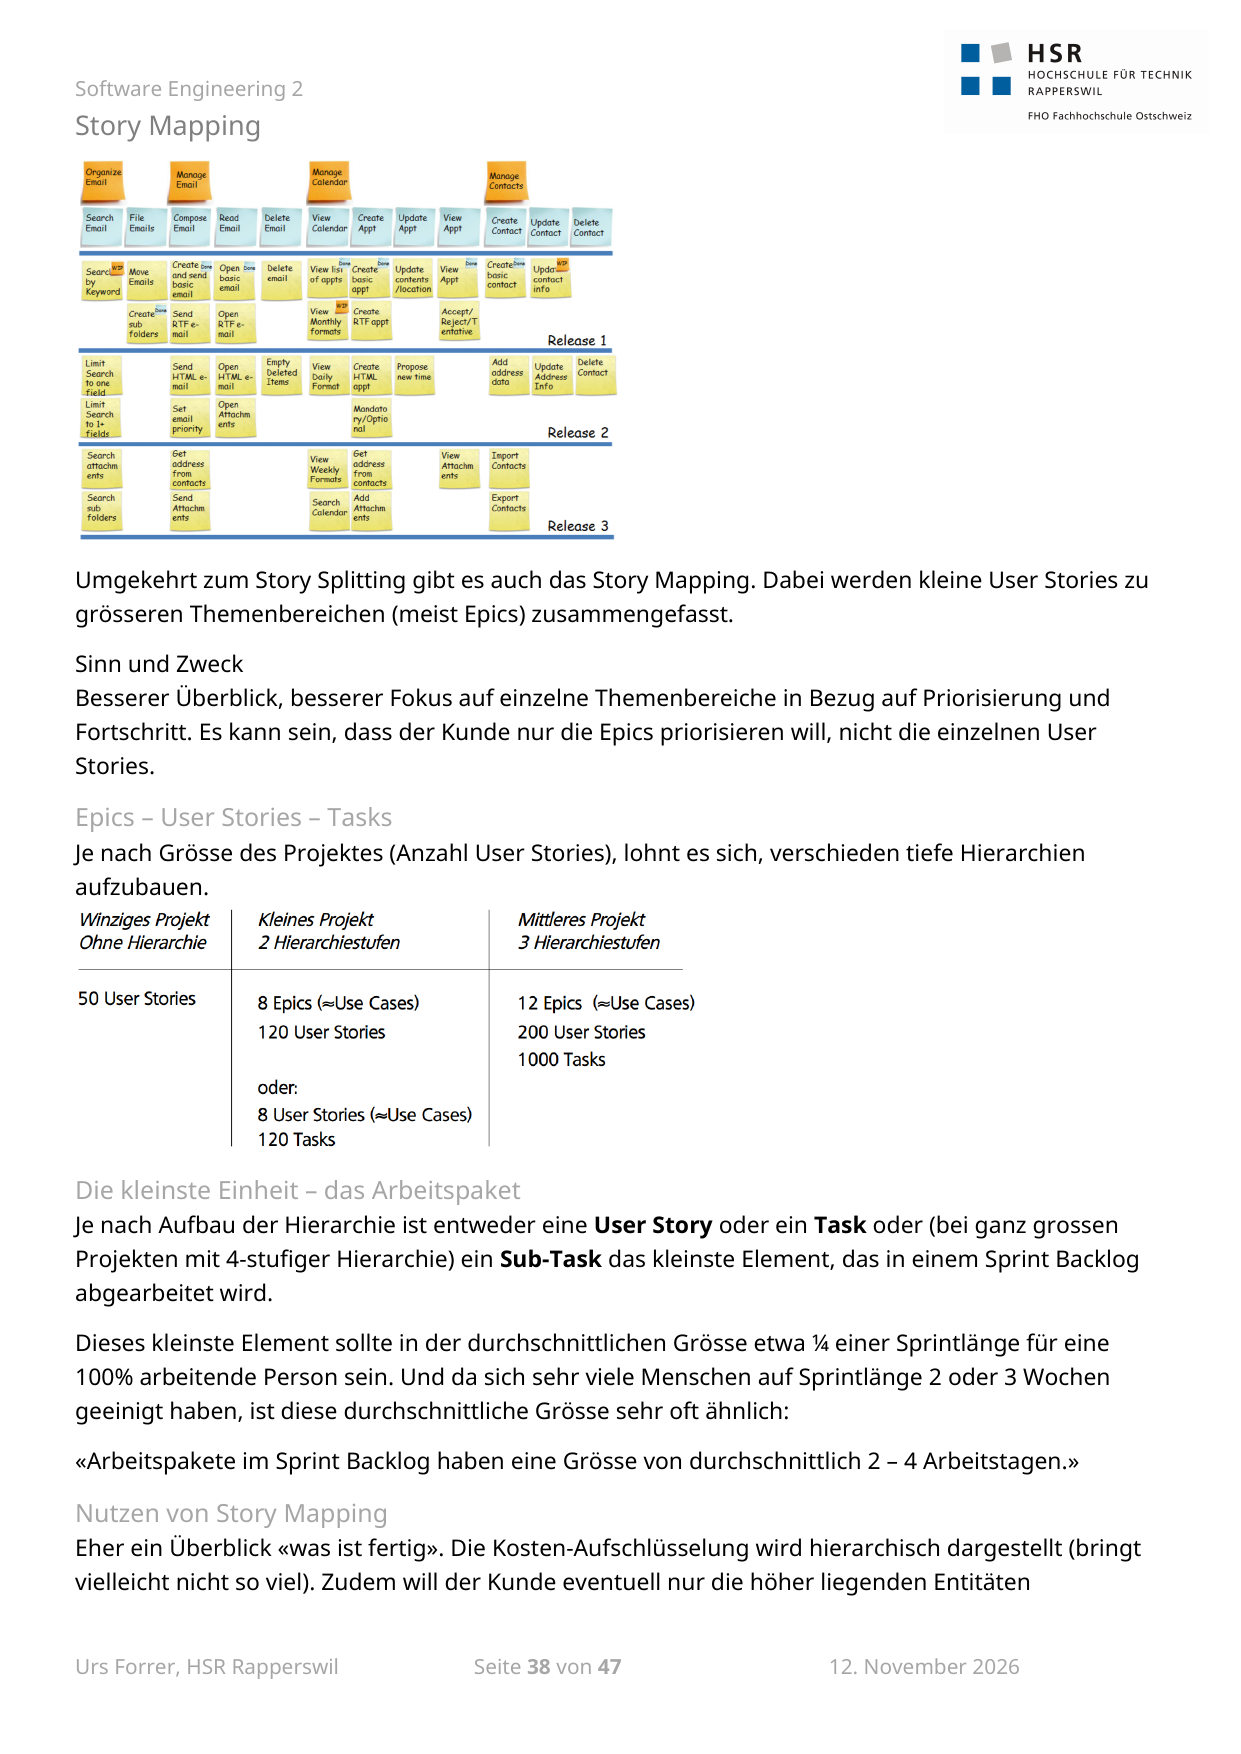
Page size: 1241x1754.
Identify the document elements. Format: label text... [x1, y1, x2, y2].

text Je nach Aufbau der Hierarchie ist entweder eine User Story oder ein Task oder (bei ganz grossen Projekten mit 4-stufiger Hierarchie) ein Sub-Task das kleinste Element, das in einem Sprint Backlog abgearbeitet wird. [75, 1209, 1165, 1308]
picture [75, 146, 627, 545]
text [75, 1532, 1165, 1597]
text Dieses kleinste Element sollte in der durchschnittlichen Grösse etwa ¼ einer Sprintlänge für eine 100% arbeitende Person sein. Und da sich sehr viele Menschen auf Sprintlänge 2 oder 3 Wochen geeinigt haben, ist diese durchschnittliche Grösse sehr oft ähnlich: [75, 1327, 1165, 1426]
text Umgekehrt zum Story Splitting gibt es auch das Story Mapping. Dabei werden kleine User Stories zu grösseren Themenbereichen (meist Epics) zusammengefasst. [75, 564, 1165, 629]
subtitle Epics – User Stories – Tasks [75, 800, 1165, 834]
picture [75, 904, 714, 1154]
subtitle Story Mapping [75, 106, 1165, 143]
text Sinn und Zweck Besserer Überblick, besserer Fokus auf einzelne Themenbereiche in Bezug auf Priorisierung und Fortschritt. Es kann sein, dass der Kunde nur die Epics priorisieren will, nicht die einzelnen User Stories. [75, 648, 1165, 781]
text «Arbeitspakete im Sprint Backlog haben eine Grösse von durchschnittlich 2 – 4 Arbeitstagen.» [75, 1445, 1165, 1476]
picture [943, 29, 1210, 134]
subtitle Nutzen von Story Mapping [75, 1495, 1165, 1529]
subtitle Die kleinste Einheit – das Arbeitspaket [75, 1172, 1165, 1206]
